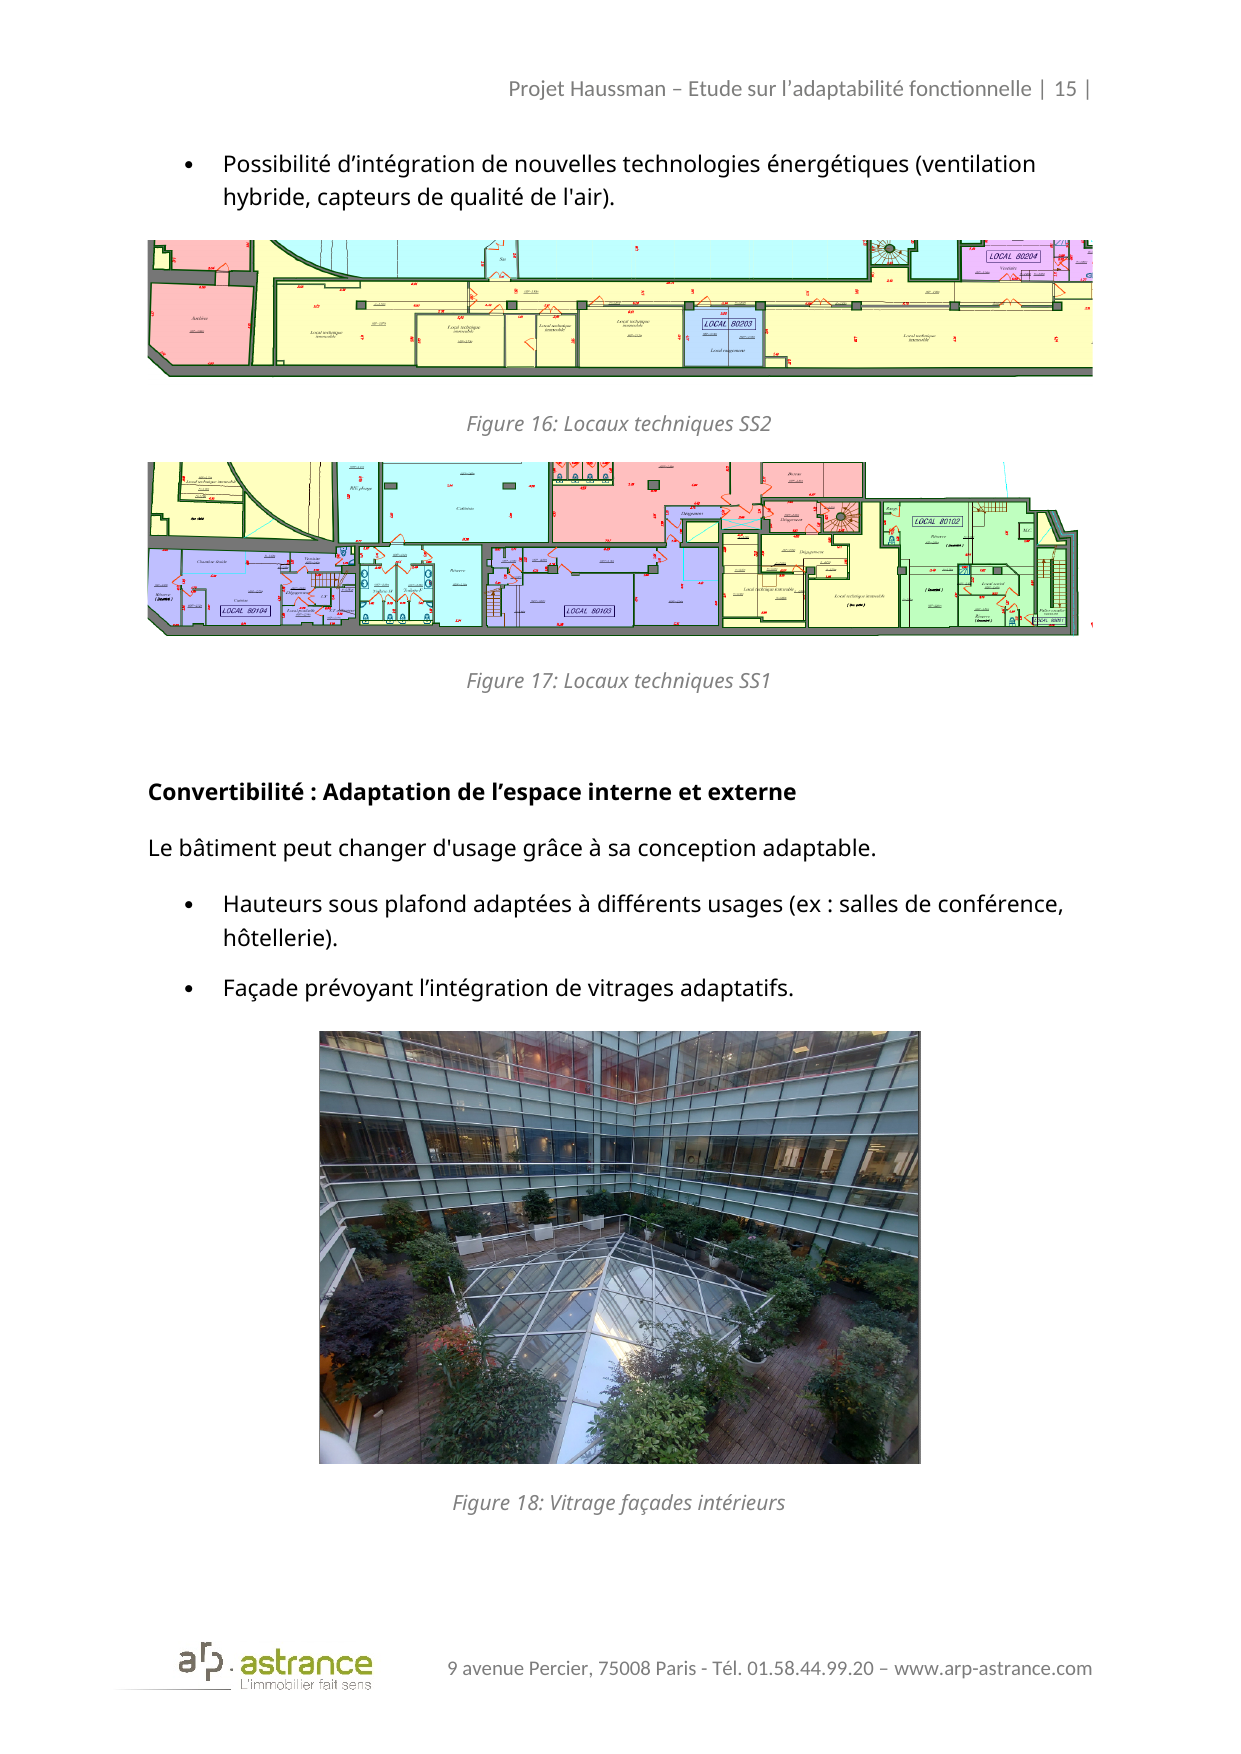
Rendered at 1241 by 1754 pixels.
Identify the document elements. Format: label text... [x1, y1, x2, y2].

text Le bâtiment peut changer d'usage grâce à sa conception adaptable. [148, 832, 1093, 863]
text Figure 16: Locaux techniques SS2 [148, 409, 1093, 438]
list Hauteurs sous plafond adaptées à différents usages (ex : salles de conférence, hôtellerie). [185, 888, 1093, 953]
picture [147, 240, 1093, 385]
picture [112, 1628, 423, 1705]
text Convertibilité : Adaptation de l’espace interne et externe [148, 776, 1093, 807]
list Possibilité d’intégration de nouvelles technologies énergétiques (ventilation hybride, capteurs de qualité de l'air). [185, 148, 1093, 213]
list Façade prévoyant l’intégration de vitrages adaptatifs. [185, 972, 1093, 1003]
text Figure 17: Locaux techniques SS1 [148, 666, 1093, 694]
text Figure 18: Vitrage façades intérieurs [148, 1488, 1093, 1517]
picture [319, 1031, 921, 1464]
picture [147, 462, 1093, 641]
